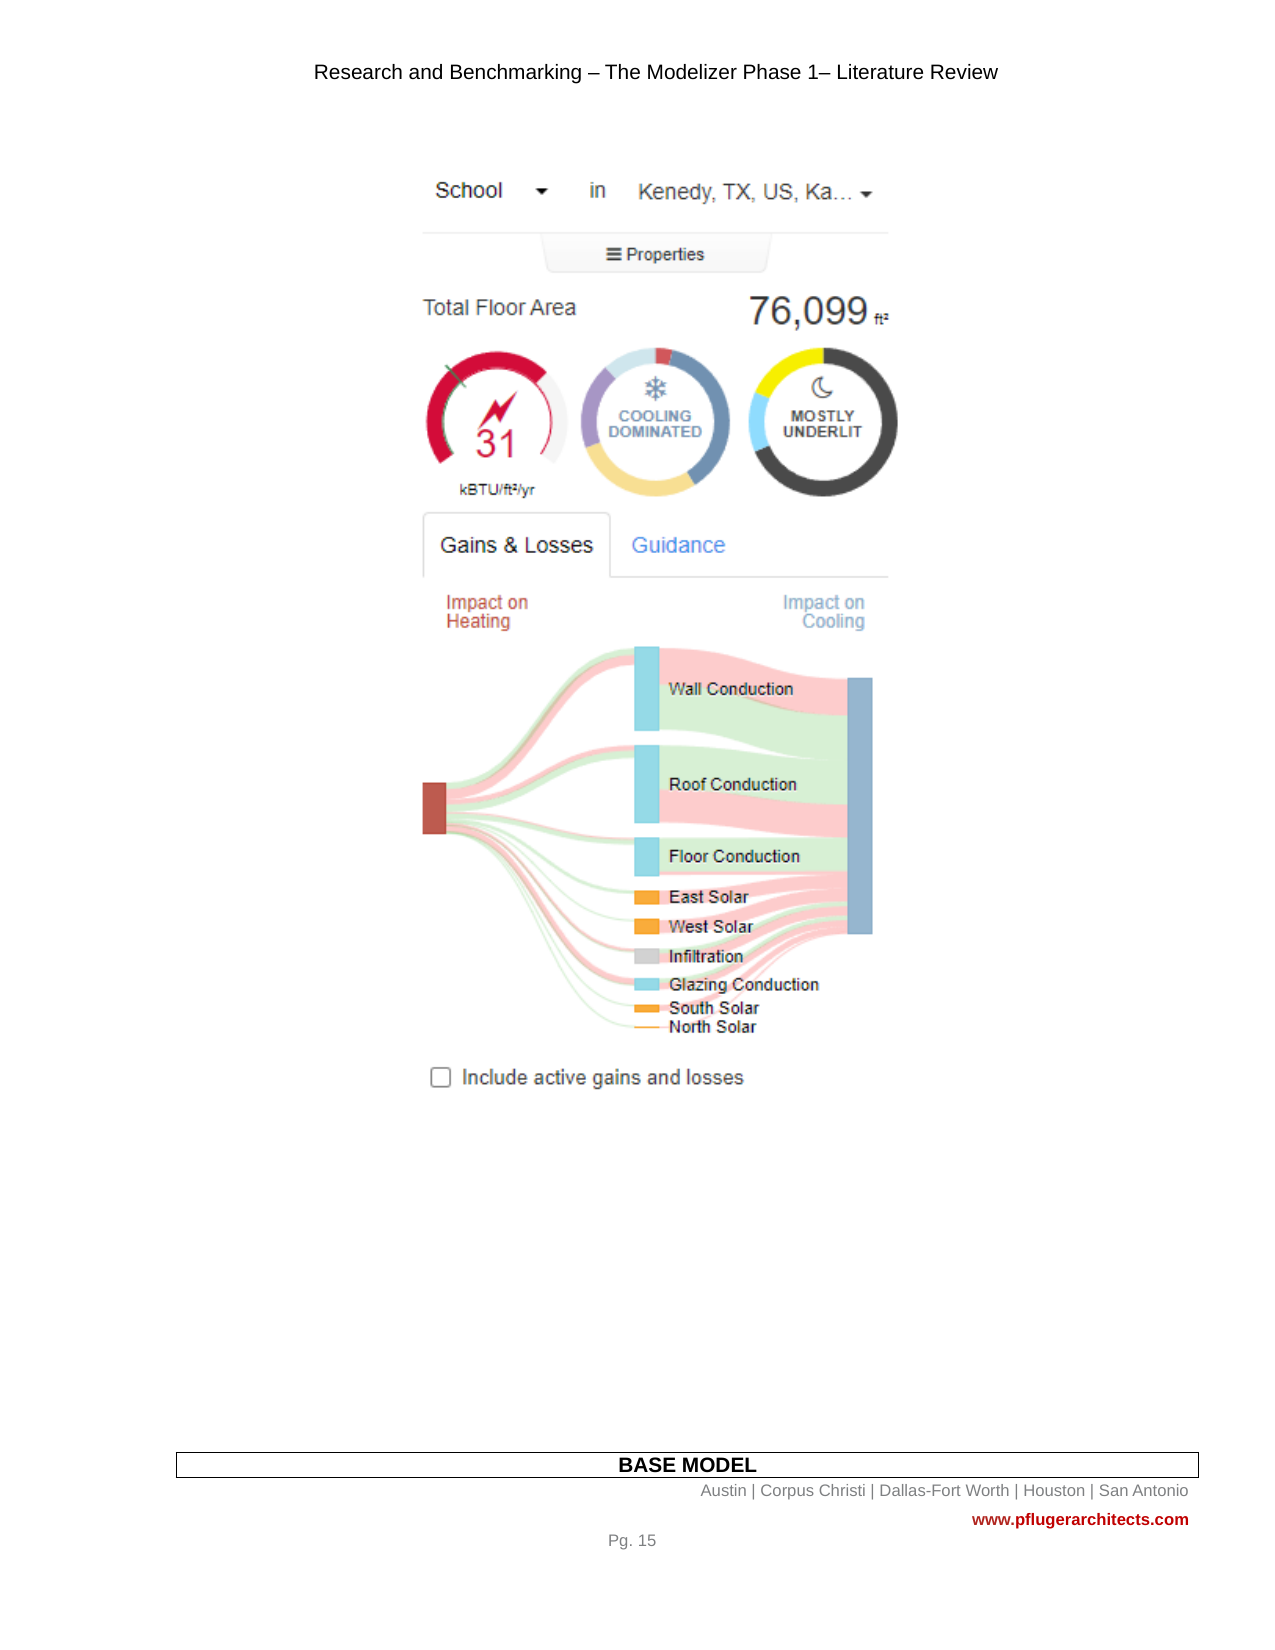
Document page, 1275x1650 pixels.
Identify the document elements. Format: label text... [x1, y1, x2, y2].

picture [401, 148, 912, 1130]
table_header BASE MODEL [177, 1453, 1198, 1477]
